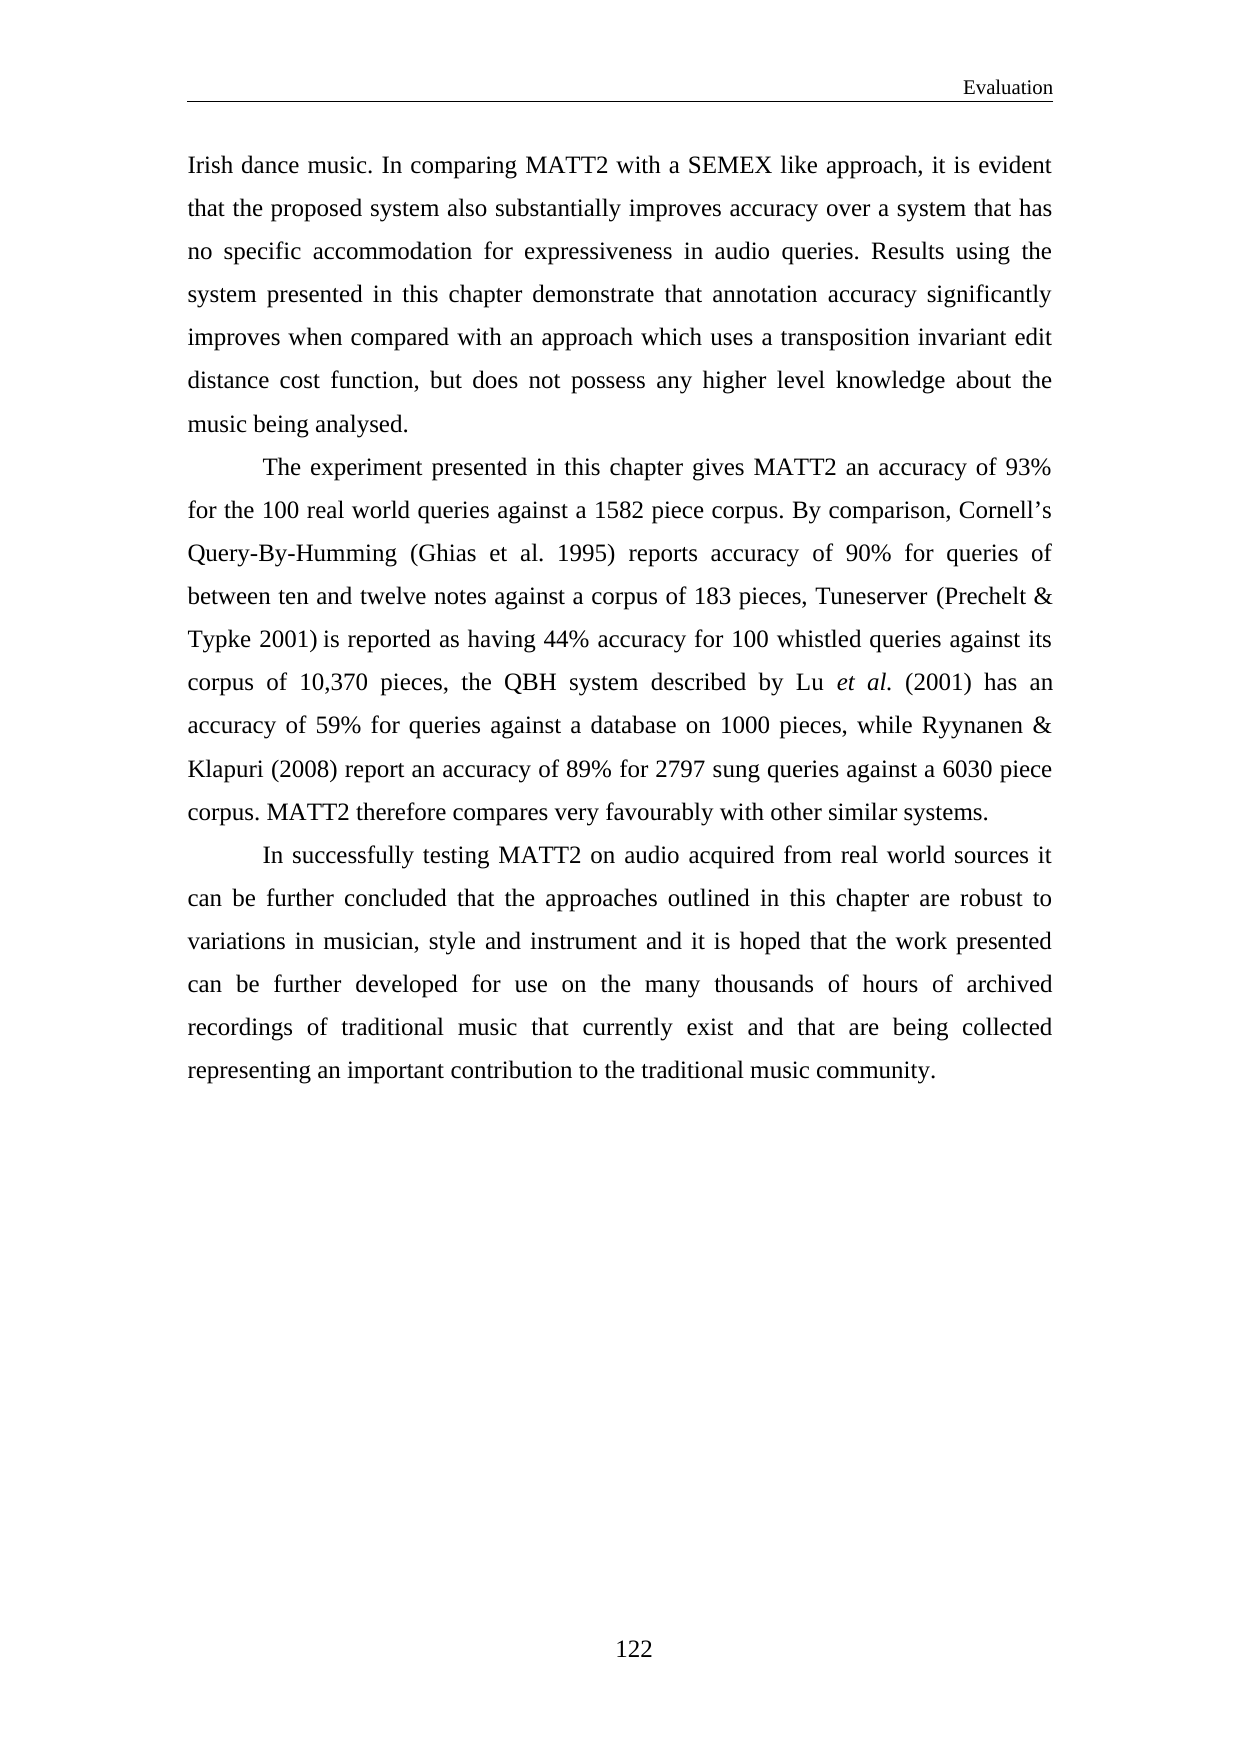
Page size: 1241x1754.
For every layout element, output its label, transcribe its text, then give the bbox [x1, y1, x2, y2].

text In successfully testing MATT2 on audio acquired from real world sources it can be further concluded that the approaches outlined in this chapter are robust to variations in musician, style and instrument and it is hoped that the work presented can be further developed for use on the many thousands of hours of archived recordings of traditional music that currently exist and that are being collected representing an important contribution to the traditional music community. [187, 840, 1053, 1084]
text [187, 150, 1053, 437]
text The experiment presented in this chapter gives MATT2 an accuracy of 93% for the 100 real world queries against a 1582 piece corpus. By comparison, Cornell’s Query-By-Humming (Ghias et al. 1995) reports accuracy of 90% for queries of between ten and twelve notes against a corpus of 183 pieces, Tuneserver (Prechelt & Typke 2001) is reported as having 44% accuracy for 100 whistled queries against its corpus of 10,370 pieces, the QBH system described by Lu et al. (2001) has an accuracy of 59% for queries against a database on 1000 pieces, while Ryynanen & Klapuri report an accuracy of 89% for 2797 sung queries against a 6030 piece corpus. MATT2 therefore compares very favourably with other similar systems. [187, 452, 1053, 826]
